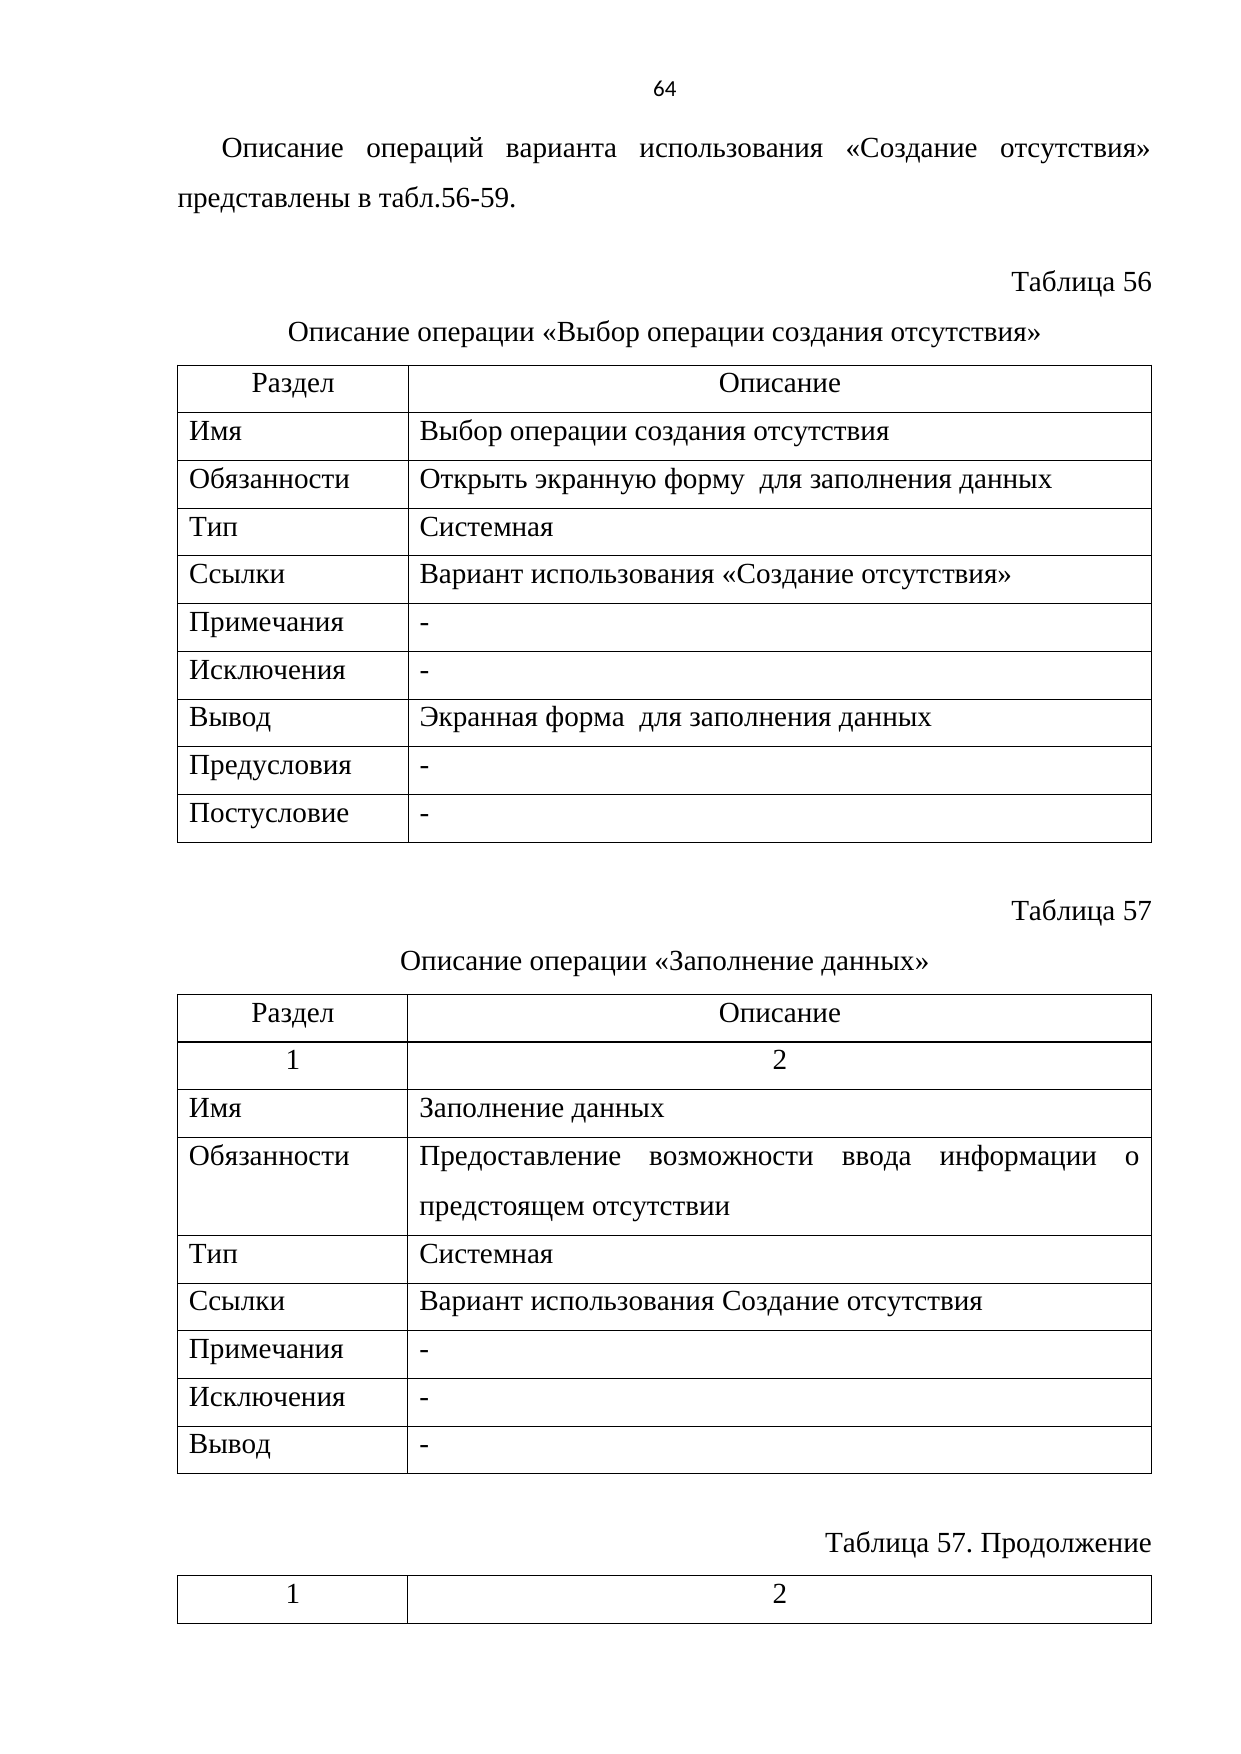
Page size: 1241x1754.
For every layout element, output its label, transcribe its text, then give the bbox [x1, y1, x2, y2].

table_header Описание [408, 995, 1151, 1041]
table_cell Тип [178, 509, 408, 555]
text Таблица 57 [177, 893, 1152, 927]
table_cell - [408, 1331, 1151, 1378]
table_cell - [409, 795, 1151, 842]
text Таблица 56 [177, 264, 1152, 297]
table_header Раздел [178, 366, 408, 412]
table_cell Имя [178, 413, 408, 460]
table_cell 2 [408, 1043, 1151, 1089]
table_cell - [408, 1379, 1151, 1426]
table_cell Имя [178, 1090, 407, 1137]
table_cell Вариант использования «Создание отсутствия» [409, 556, 1151, 603]
table_header 1 [178, 1576, 407, 1623]
table_cell Тип [178, 1236, 407, 1282]
text Описание операции «Заполнение данных» [177, 943, 1152, 977]
text Таблица 57. Продолжение [177, 1525, 1152, 1558]
table_cell 1 [178, 1043, 407, 1089]
table_cell Исключения [178, 652, 408, 698]
table_cell Заполнение данных [408, 1090, 1151, 1137]
table_cell Обязанности [178, 1138, 407, 1235]
table_cell Вывод [178, 700, 408, 746]
table_header Описание [409, 366, 1151, 412]
table_cell Ссылки [178, 556, 408, 603]
table_cell - [409, 604, 1151, 651]
table_cell Предоставление возможности ввода информации о предстоящем отсутствии [408, 1138, 1151, 1235]
table_header Раздел [178, 995, 407, 1041]
table_cell Открыть экранную форму для заполнения данных [409, 461, 1151, 508]
table_cell Экранная форма для заполнения данных [409, 700, 1151, 746]
text Описание операции «Выбор операции создания отсутствия» [177, 314, 1152, 348]
table_cell - [409, 652, 1151, 698]
table_cell Предусловия [178, 747, 408, 794]
table_cell Исключения [178, 1379, 407, 1426]
table_cell Системная [408, 1236, 1151, 1282]
text Описание операций варианта использования «Создание отсутствия» представлены в табл.56-59. [177, 130, 1152, 214]
table_cell - [408, 1427, 1151, 1473]
table_cell Системная [409, 509, 1151, 555]
table_cell Выбор операции создания отсутствия [409, 413, 1151, 460]
table_cell Примечания [178, 1331, 407, 1378]
table_cell Ссылки [178, 1284, 407, 1330]
table_cell - [409, 747, 1151, 794]
table_cell Постусловие [178, 795, 408, 842]
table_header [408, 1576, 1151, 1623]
table_cell Обязанности [178, 461, 408, 508]
table_cell Примечания [178, 604, 408, 651]
table_cell Вариант использования Создание отсутствия [408, 1284, 1151, 1330]
table_cell Вывод [178, 1427, 407, 1473]
